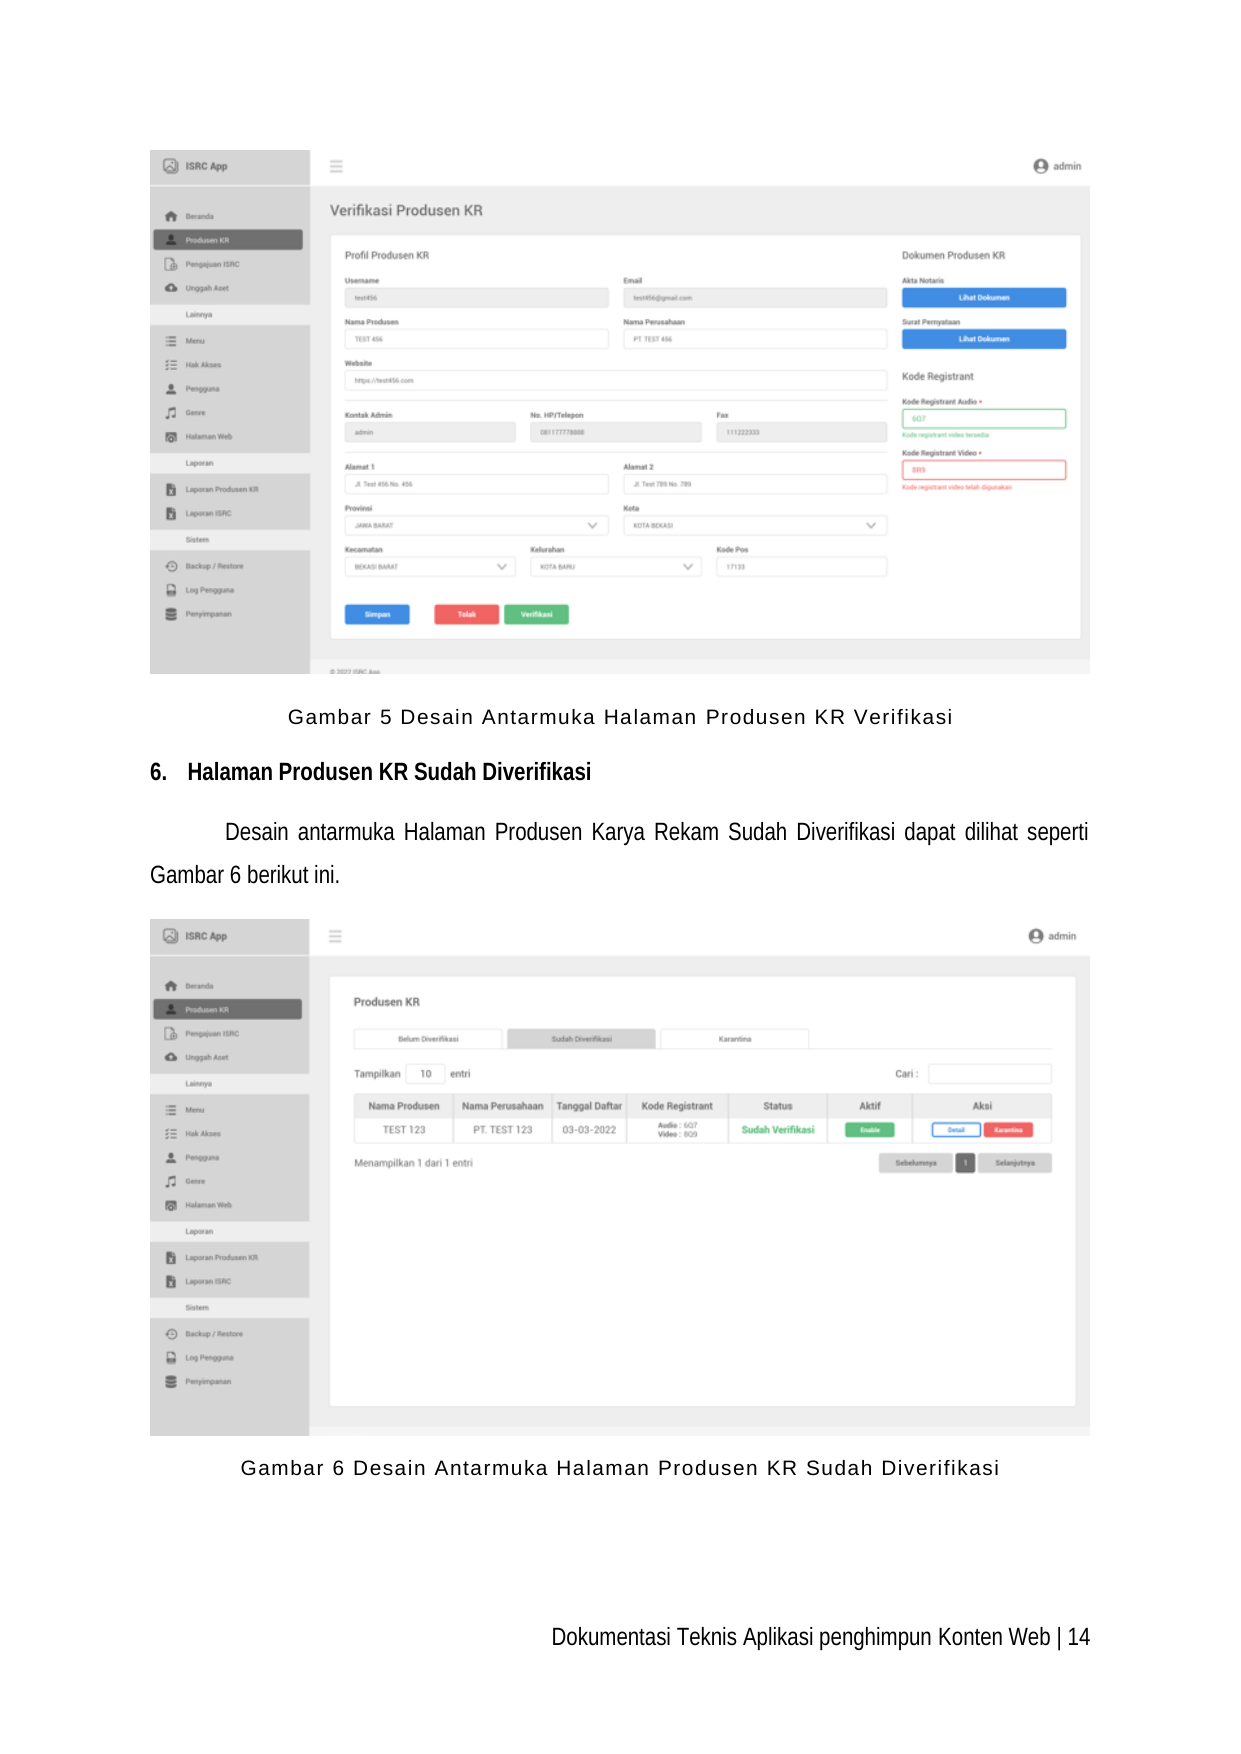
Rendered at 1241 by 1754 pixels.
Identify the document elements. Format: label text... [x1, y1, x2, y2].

subtitle Gambar 5 Desain Antarmuka Halaman Produsen KR Verifikasi [150, 705, 1090, 729]
list Halaman Produsen KR Sudah Diverifikasi [150, 757, 1090, 786]
text Desain antarmuka Halaman Produsen Karya Rekam Sudah Diverifikasi dapat dilihat seperti Gambar 6 berikut ini. [150, 817, 1090, 888]
picture [150, 150, 1091, 674]
subtitle Gambar 6 Desain Antarmuka Halaman Produsen KR Sudah Diverifikasi [150, 1456, 1090, 1480]
picture [150, 919, 1091, 1436]
